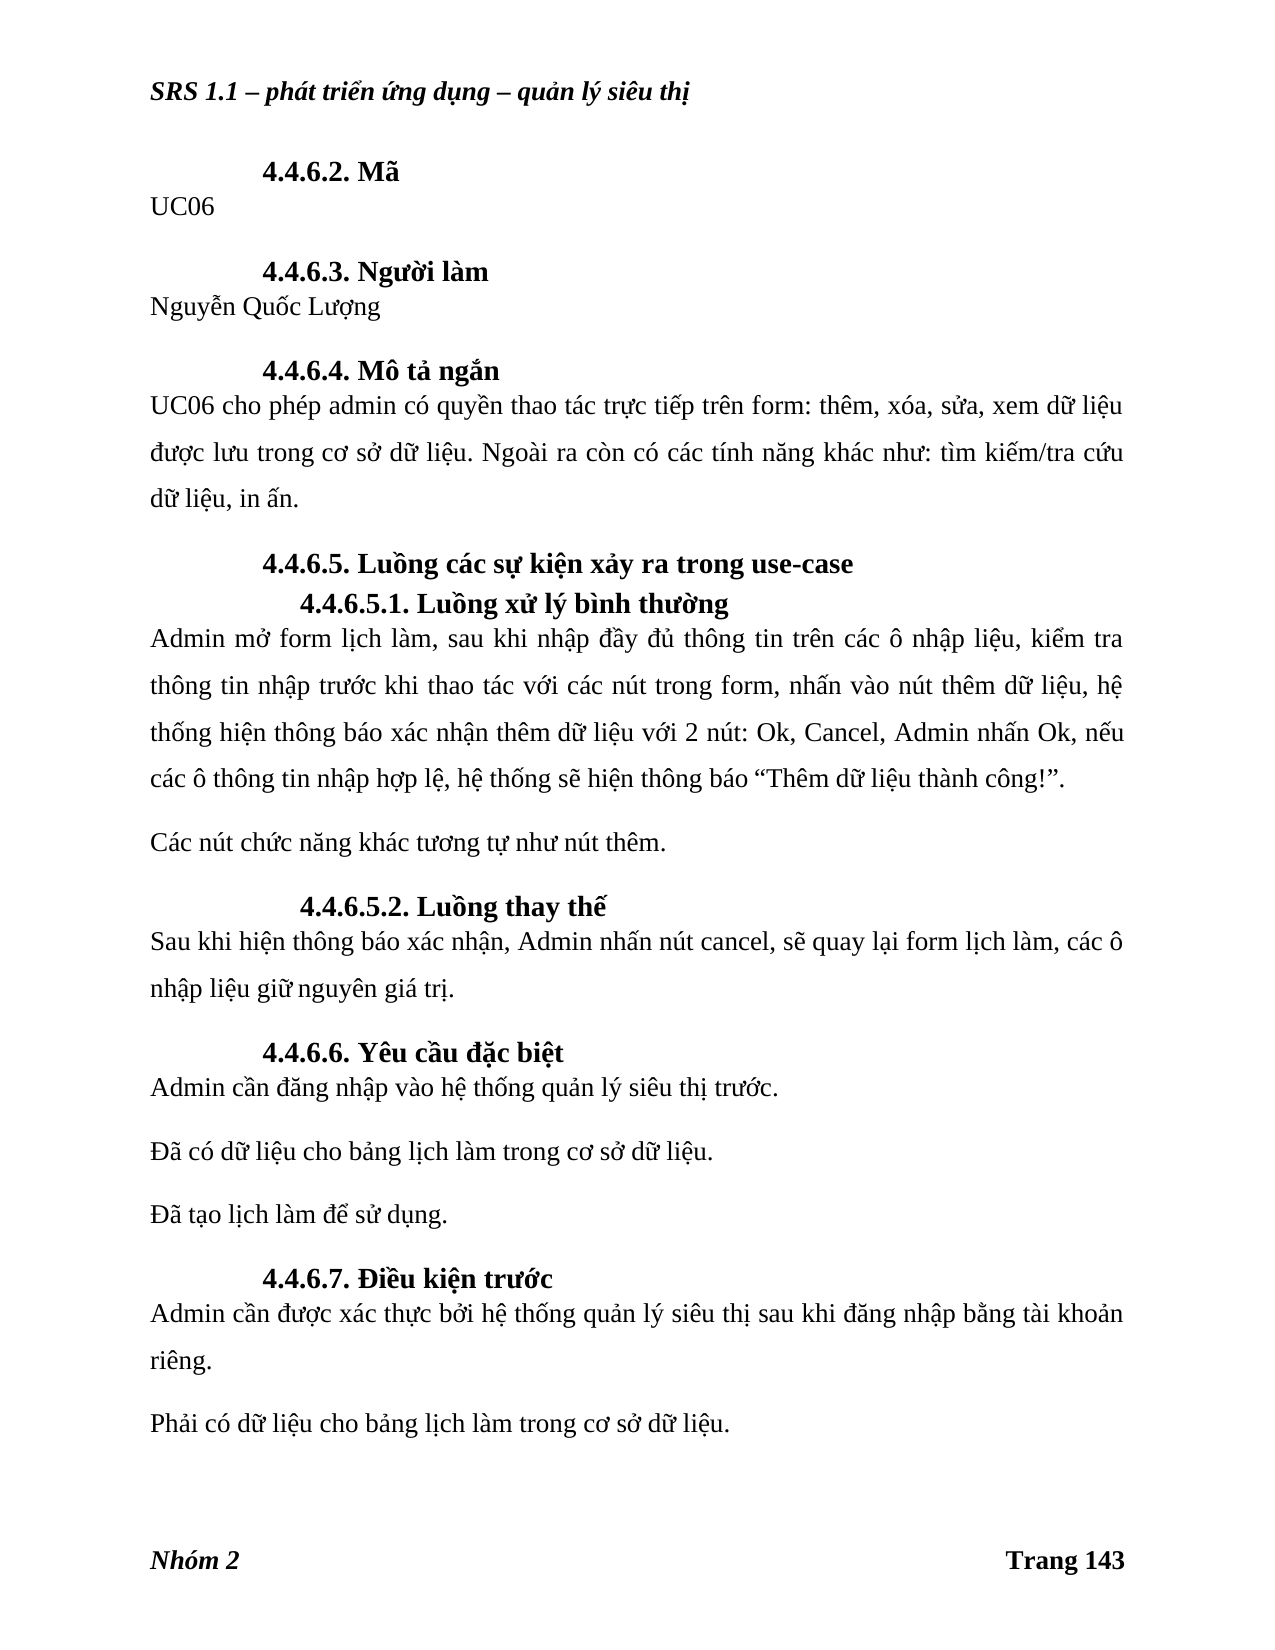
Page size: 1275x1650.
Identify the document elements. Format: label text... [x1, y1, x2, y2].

text Các nút chức năng khác tương tự như nút thêm. [150, 826, 1125, 857]
subtitle Mã [262, 154, 1125, 188]
text Đã tạo lịch làm để sử dụng. [150, 1198, 1125, 1229]
text UC06 [150, 190, 1125, 221]
text Nguyễn Quốc Lượng [150, 290, 1125, 321]
subtitle Mô tả ngắn [262, 353, 1125, 387]
text Admin mở form lịch làm, sau khi nhập đầy đủ thông tin trên các ô nhập liệu, kiểm tra thông tin nhập trước khi thao tác với các nút trong form, nhấn vào nút thêm dữ liệu, hệ thống hiện thông báo xác nhận thêm dữ liệu với 2 nút: Ok, Cancel, Admin nhấn Ok, nếu các ô thông tin nhập hợp lệ, hệ thống sẽ hiện thông báo “Thêm dữ liệu thành công!”. [150, 622, 1125, 793]
text UC06 cho phép admin có quyền thao tác trực tiếp trên form: thêm, xóa, sửa, xem dữ liệu được lưu trong cơ sở dữ liệu. Ngoài ra còn có các tính năng khác như: tìm kiếm/tra cứu dữ liệu, in ấn. [150, 389, 1125, 514]
text Phải có dữ liệu cho bảng lịch làm trong cơ sở dữ liệu. [150, 1407, 1125, 1439]
subtitle Luồng các sự kiện xảy ra trong use-case [262, 546, 1125, 579]
text Admin cần đăng nhập vào hệ thống quản lý siêu thị trước. [150, 1071, 1125, 1102]
subtitle Luồng xử lý bình thường [300, 586, 1125, 620]
text Đã có dữ liệu cho bảng lịch làm trong cơ sở dữ liệu. [150, 1135, 1125, 1166]
text Admin cần được xác thực bởi hệ thống quản lý siêu thị sau khi đăng nhập bằng tài khoản riêng. [150, 1297, 1125, 1375]
subtitle Điều kiện trước [262, 1261, 1125, 1295]
subtitle Yêu cầu đặc biệt [262, 1035, 1125, 1069]
subtitle Luồng thay thế [300, 889, 1125, 923]
text Sau khi hiện thông báo xác nhận, Admin nhấn nút cancel, sẽ quay lại form lịch làm, các ô nhập liệu giữ nguyên giá trị. [150, 925, 1125, 1003]
subtitle Người làm [262, 254, 1125, 287]
